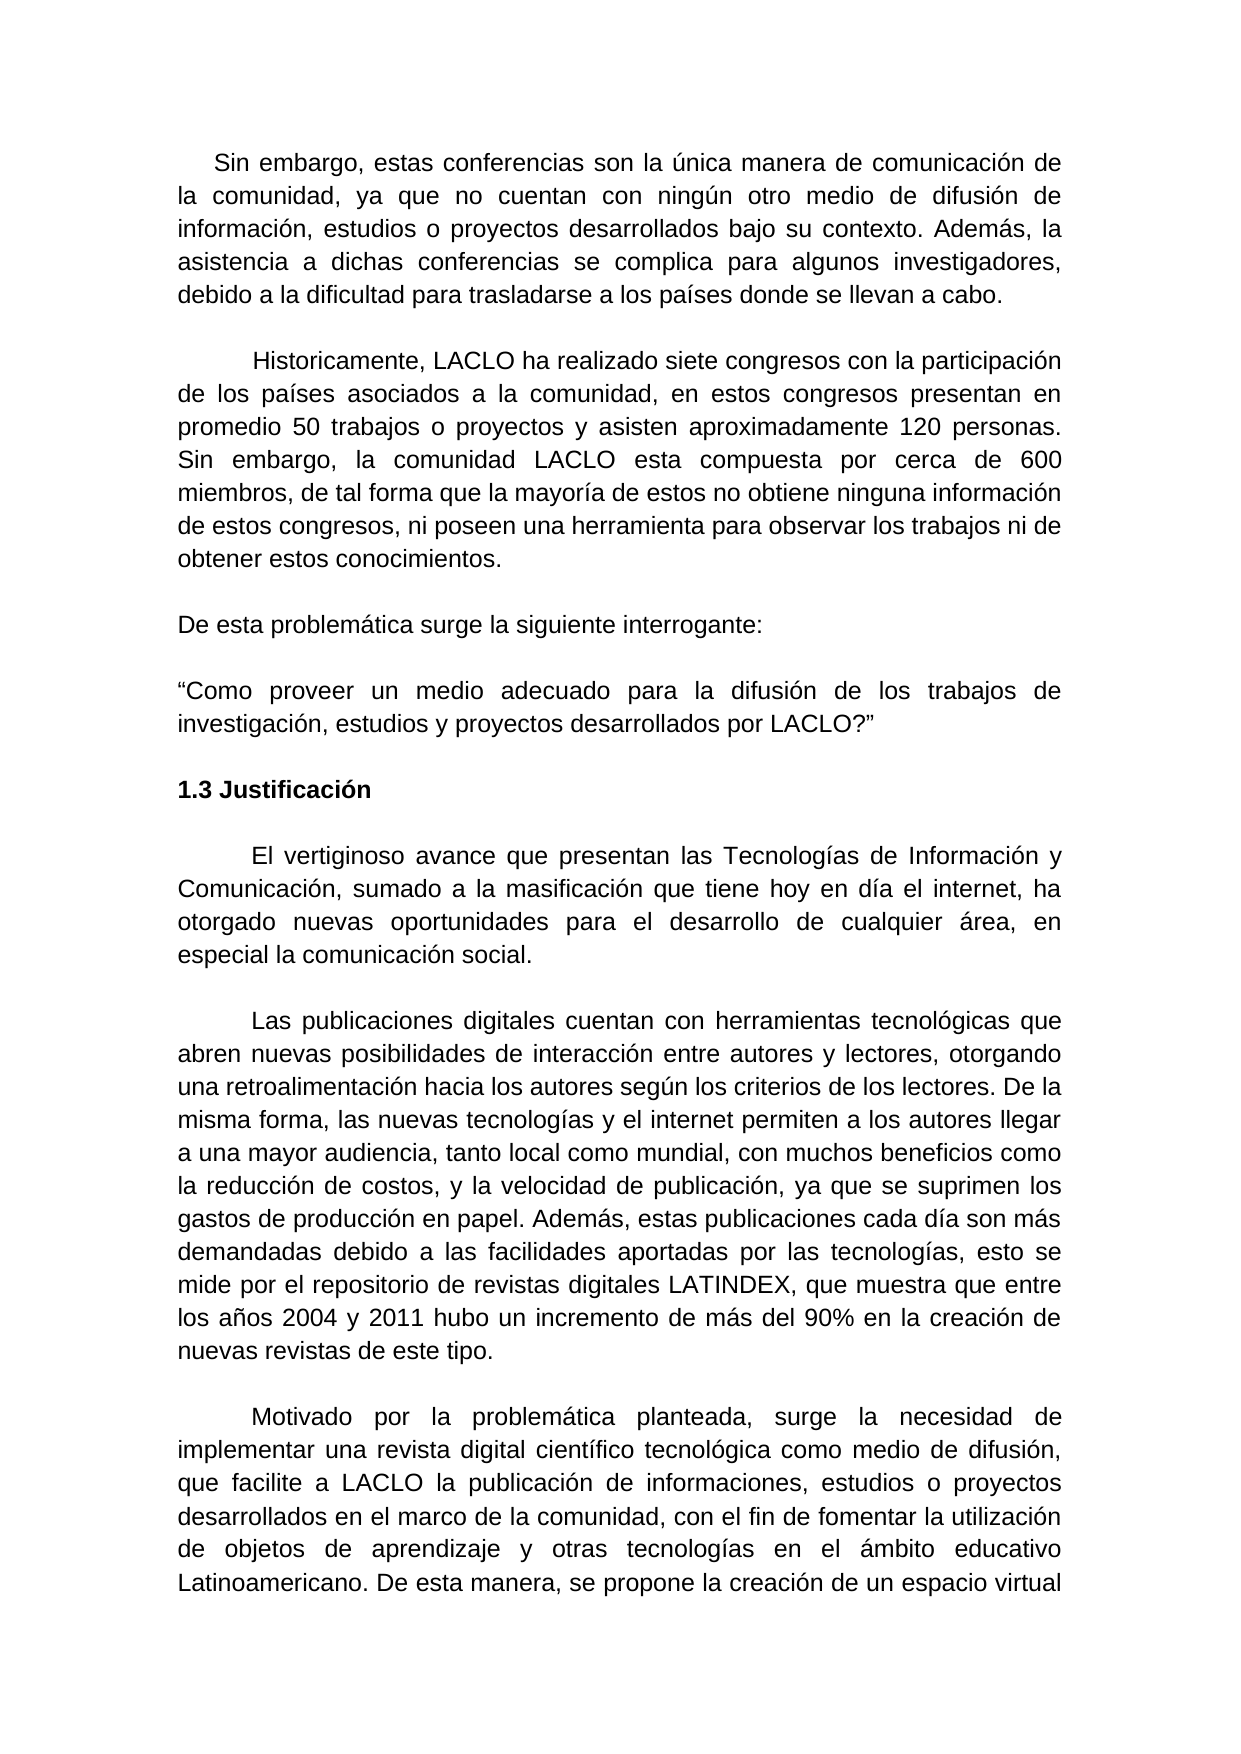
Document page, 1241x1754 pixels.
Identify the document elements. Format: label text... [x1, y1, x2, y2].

text “Como proveer un medio adecuado para la difusión de los trabajos de investigación, estudios y proyectos desarrollados por LACLO?” [177, 676, 1063, 738]
list Sin embargo, estas conferencias son la única manera de comunicación de la comunidad, ya que no cuentan con ningún otro medio de difusión de información, estudios o proyectos desarrollados bajo su contexto. Además, la asistencia a dichas conferencias se complica para algunos investigadores, debido a la dificultad para trasladarse a los países donde se llevan a cabo. [177, 148, 1063, 308]
text Historicamente, LACLO ha realizado siete congresos con la participación de los países asociados a la comunidad, en estos congresos presentan en promedio 50 trabajos o proyectos y asisten aproximadamente 120 personas. Sin embargo, la comunidad LACLO esta compuesta por cerca de 600 miembros, de tal forma que la mayoría de estos no obtiene ninguna información de estos congresos, ni poseen una herramienta para observar los trabajos ni de obtener estos conocimientos. [177, 346, 1063, 573]
text De esta problemática surge la siguiente interrogante: [177, 610, 1063, 639]
text 1.3 Justificación [177, 775, 1063, 804]
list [177, 1402, 1063, 1596]
list El vertiginoso avance que presentan las Tecnologías de Información y Comunicación, sumado a la masificación que tiene hoy en día el internet, ha otorgado nuevas oportunidades para el desarrollo de cualquier área, en especial la comunicación social. [177, 841, 1063, 969]
list Las publicaciones digitales cuentan con herramientas tecnológicas que abren nuevas posibilidades de interacción entre autores y lectores, otorgando una retroalimentación hacia los autores según los criterios de los lectores. De la misma forma, las nuevas tecnologías y el internet permiten a los autores llegar a una mayor audiencia, tanto local como mundial, con muchos beneficios como la reducción de costos, y la velocidad de publicación, ya que se suprimen los gastos de producción en papel. Además, estas publicaciones cada día son más demandadas debido a las facilidades aportadas por las tecnologías, esto se mide por el repositorio de revistas digitales LATINDEX, que muestra que entre los años 2004 y 2011 hubo un incremento de más del 90% en la creación de nuevas revistas de este tipo. [177, 1006, 1063, 1365]
